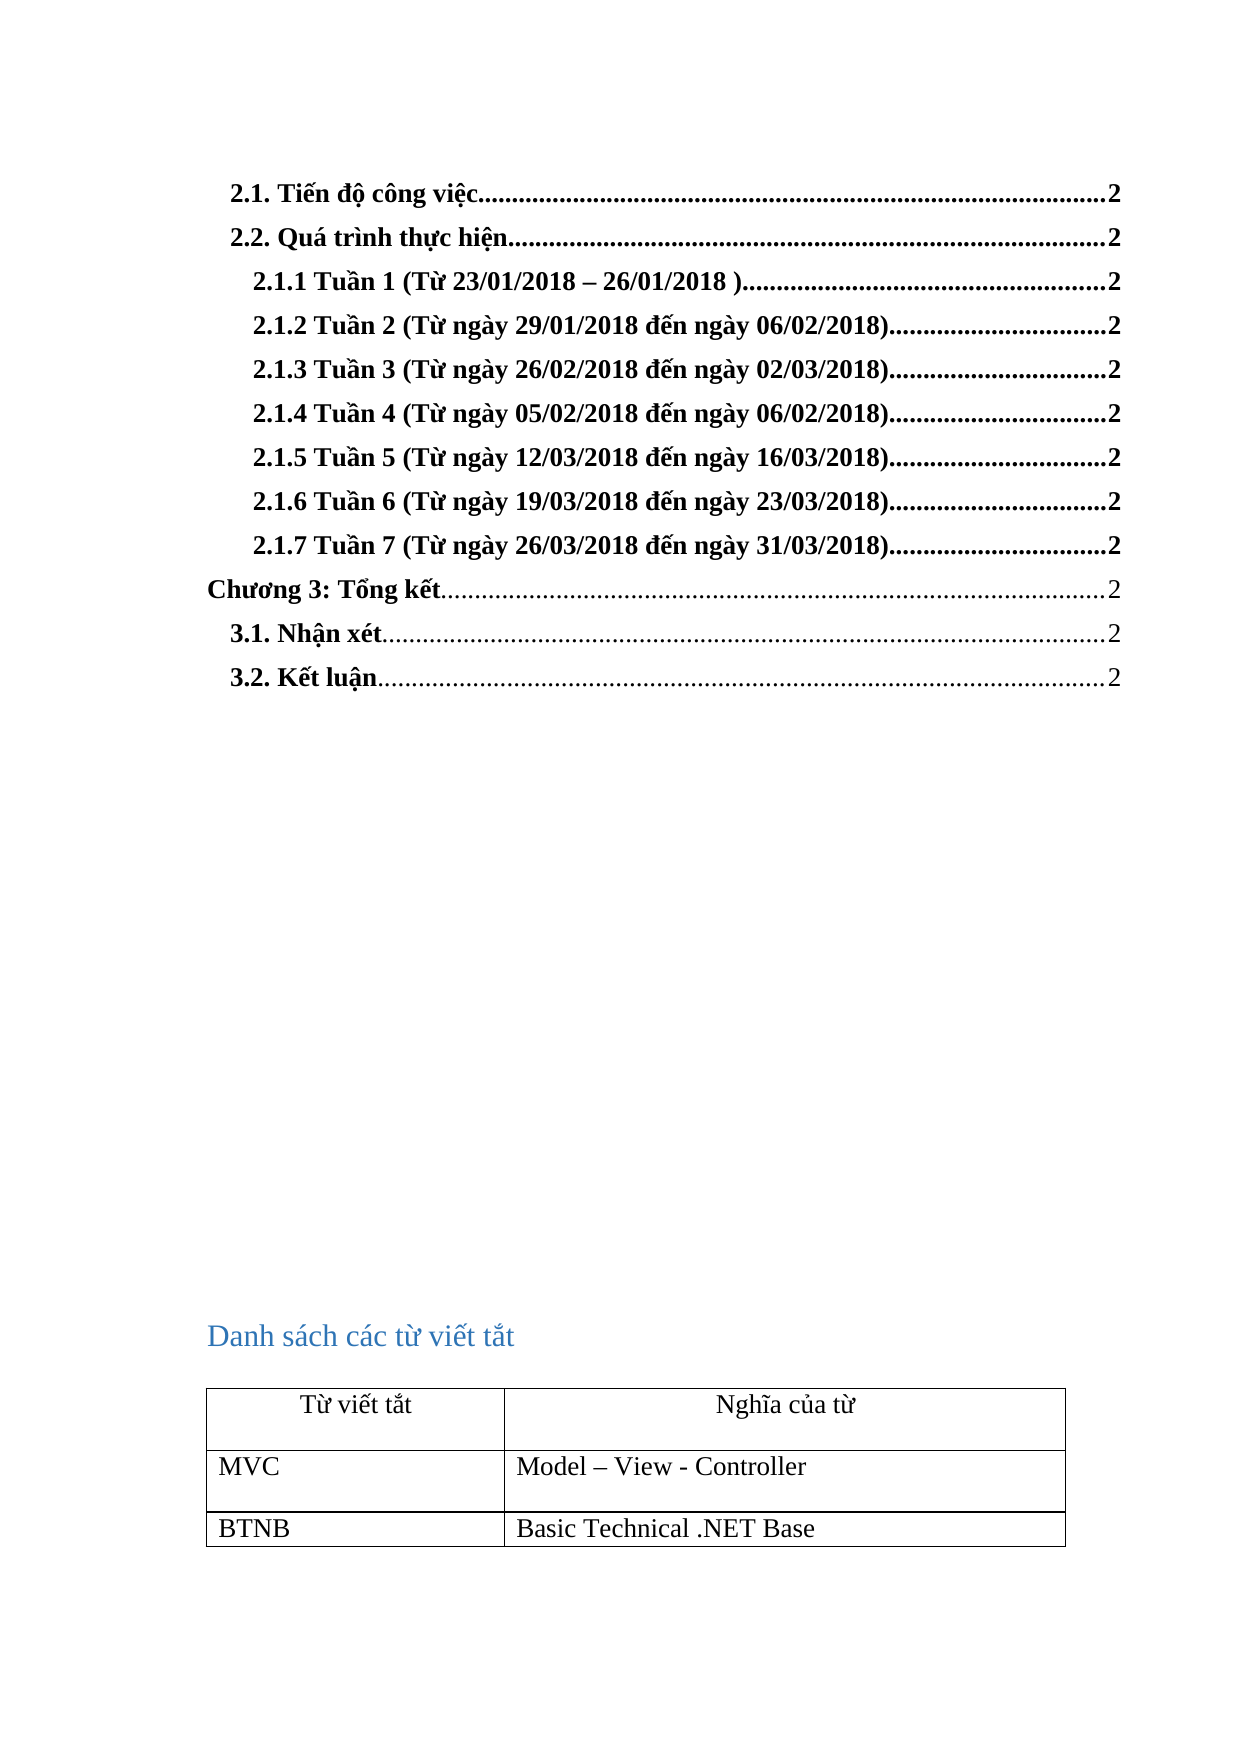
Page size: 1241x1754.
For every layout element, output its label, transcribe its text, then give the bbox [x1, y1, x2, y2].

table_header Từ viết tắt [207, 1389, 504, 1449]
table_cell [505, 1513, 1065, 1546]
table_cell BTNB [207, 1513, 504, 1546]
text Danh sách các từ viết tắt [207, 1317, 1122, 1353]
table_cell MVC [207, 1451, 504, 1511]
table_cell Model – View - Controller [505, 1451, 1065, 1511]
table_header Nghĩa của từ [505, 1389, 1065, 1449]
